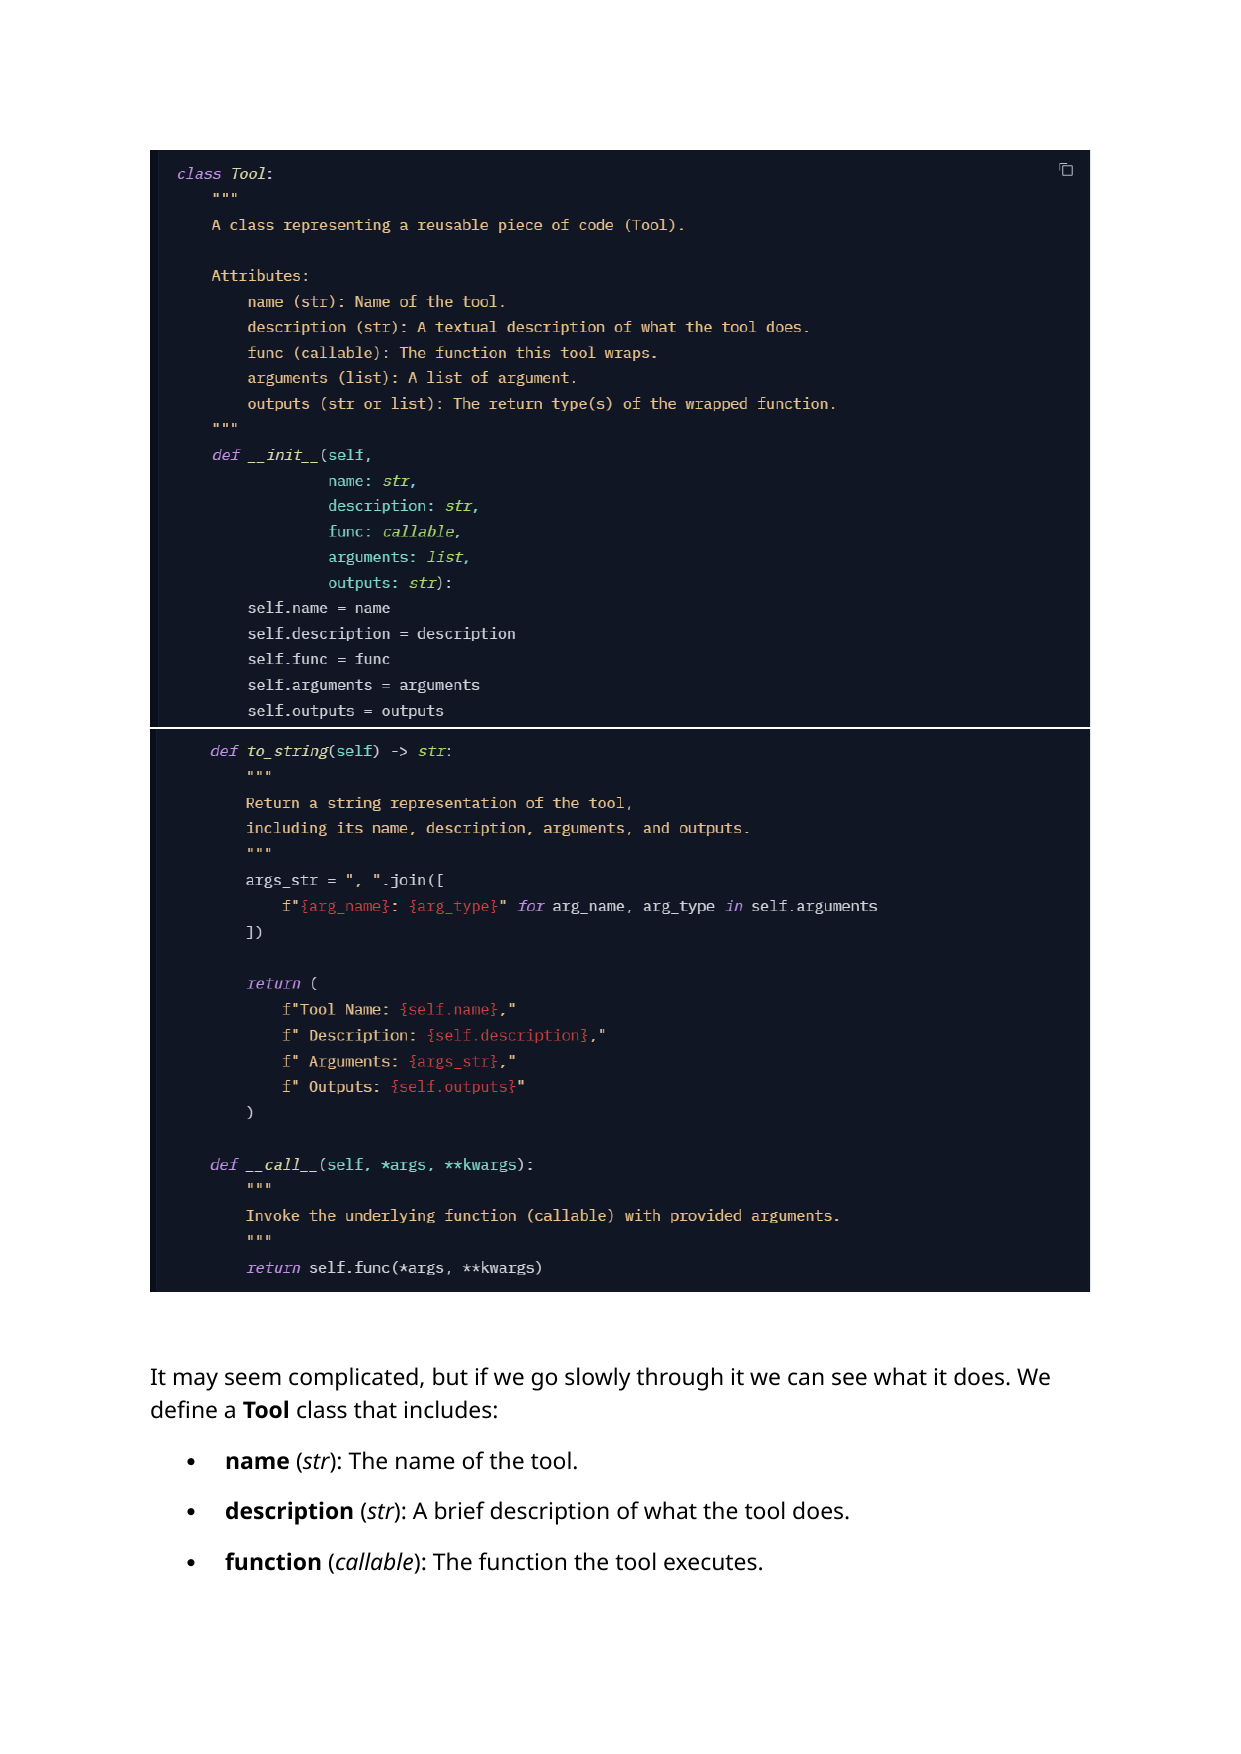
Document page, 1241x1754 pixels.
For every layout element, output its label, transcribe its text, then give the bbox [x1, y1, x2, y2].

list name (str): The name of the tool. [187, 1445, 1090, 1476]
text It may seem complicated, but if we go slowly through it we can see what it does. We define a Tool class that includes: [150, 1361, 1090, 1426]
list function (callable): The function the tool executes. [187, 1546, 1090, 1577]
list description (str): A brief description of what the tool does. [187, 1495, 1090, 1527]
picture [150, 729, 1091, 1292]
picture [150, 150, 1091, 727]
